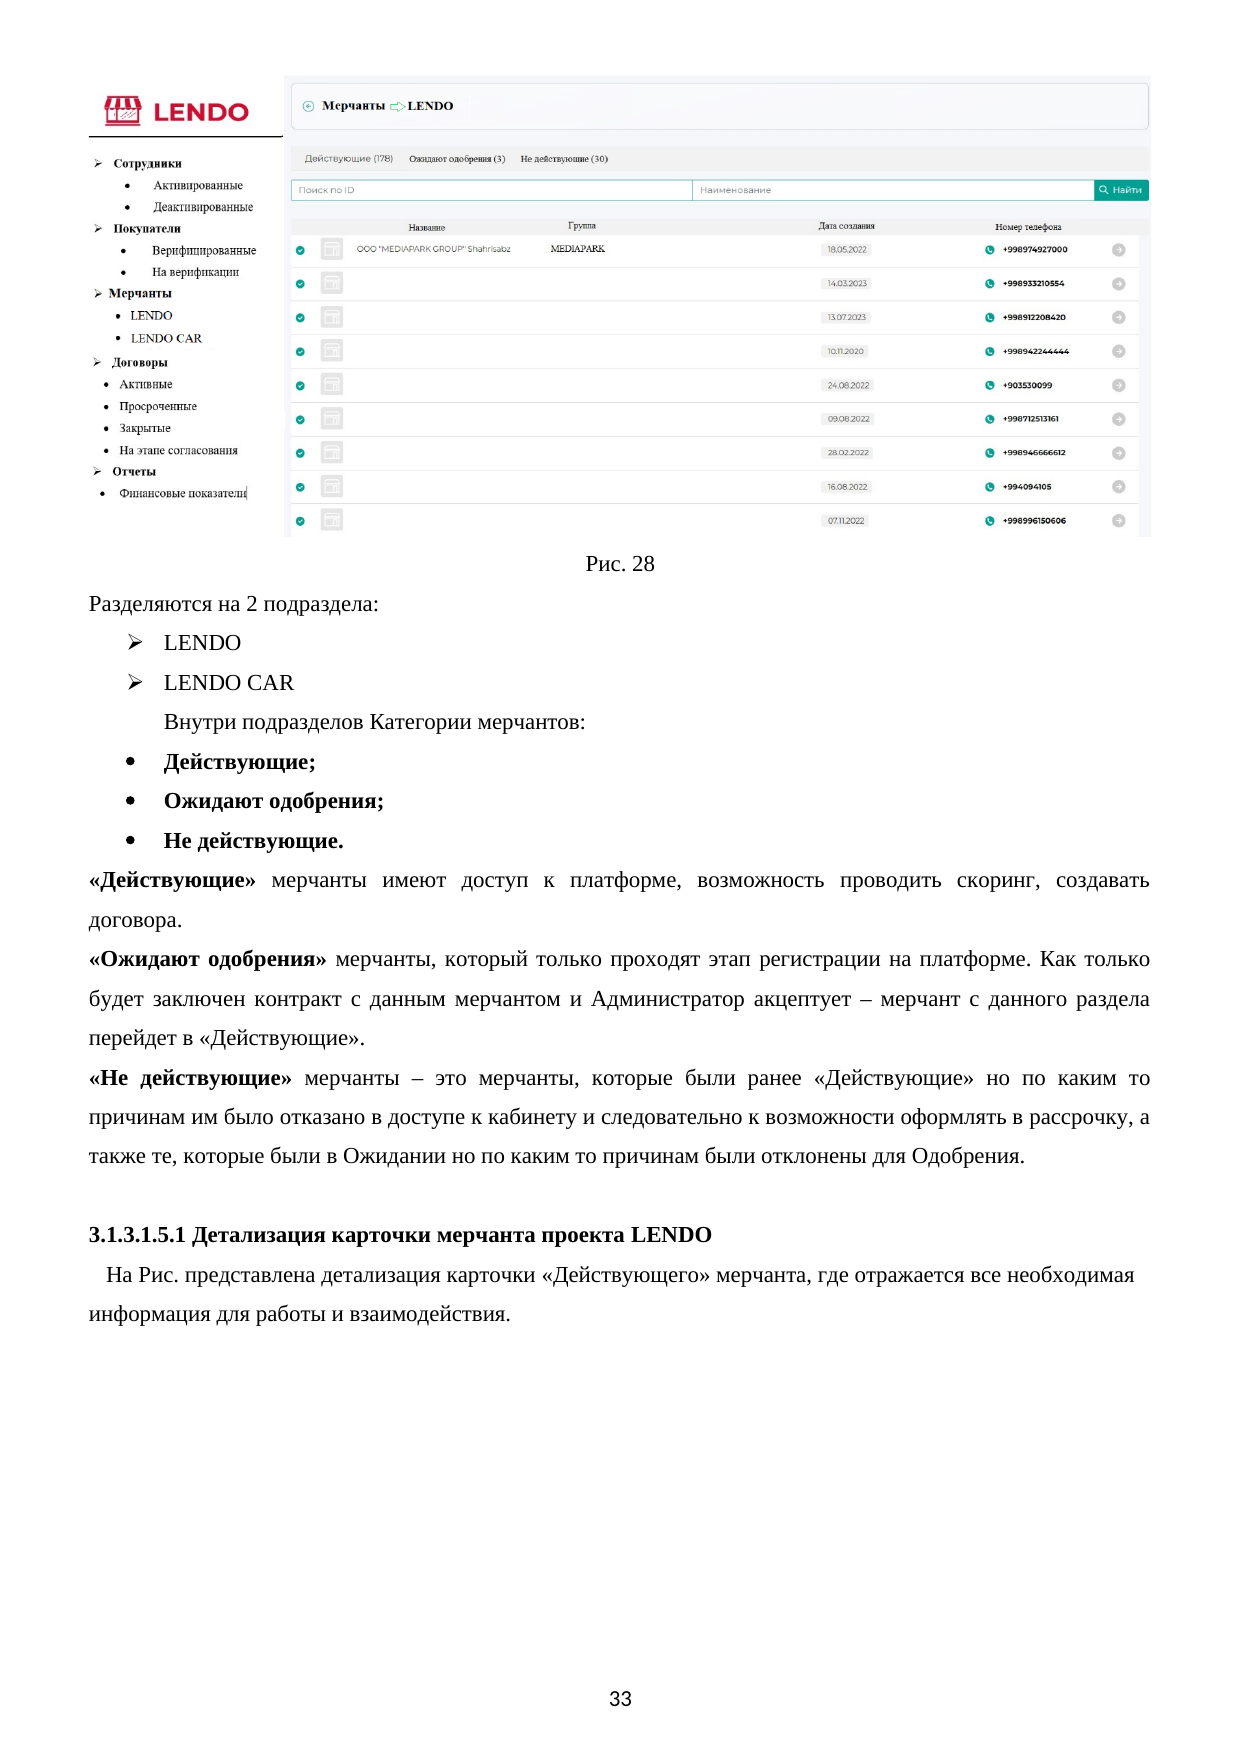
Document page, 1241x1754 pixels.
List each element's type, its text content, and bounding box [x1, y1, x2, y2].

list LENDO [126, 629, 1152, 656]
text На Рис. представлена детализация карточки «Действующего» мерчанта, где отражается все необходимая информация для работы и взаимодействия. [89, 1261, 1152, 1327]
text 3.1.3.1.5.1 Детализация карточки мерчанта проекта LENDO [89, 1221, 1152, 1248]
list Ожидают одобрения; [126, 787, 1152, 813]
picture [88, 73, 1152, 537]
text «Не действующие» мерчанты – это мерчанты, которые были ранее «Действующие» но по каким то причинам им было отказано в доступе к кабинету и следовательно к возможности оформлять в рассрочку, а также те, которые были в Ожидании но по каким то причинам были отклонены для Одобрения. [89, 1063, 1152, 1169]
list LENDO CAR [126, 669, 1152, 695]
list Действующие; [126, 748, 1152, 774]
text Рис. 28 [89, 550, 1152, 577]
text «Действующие» мерчанты имеют доступ к платформе, возможность проводить скоринг, создавать договора. [89, 866, 1152, 932]
text «Ожидают одобрения» мерчанты, который только проходят этап регистрации на платформе. Как только будет заключен контракт с данным мерчантом и Администратор акцептует – мерчант с данного раздела перейдет в «Действующие». [89, 945, 1152, 1050]
list Внутри подразделов Категории мерчантов: [164, 708, 1152, 734]
text Разделяются на 2 подраздела: [89, 590, 1152, 616]
list Не действующие. [126, 827, 1152, 853]
